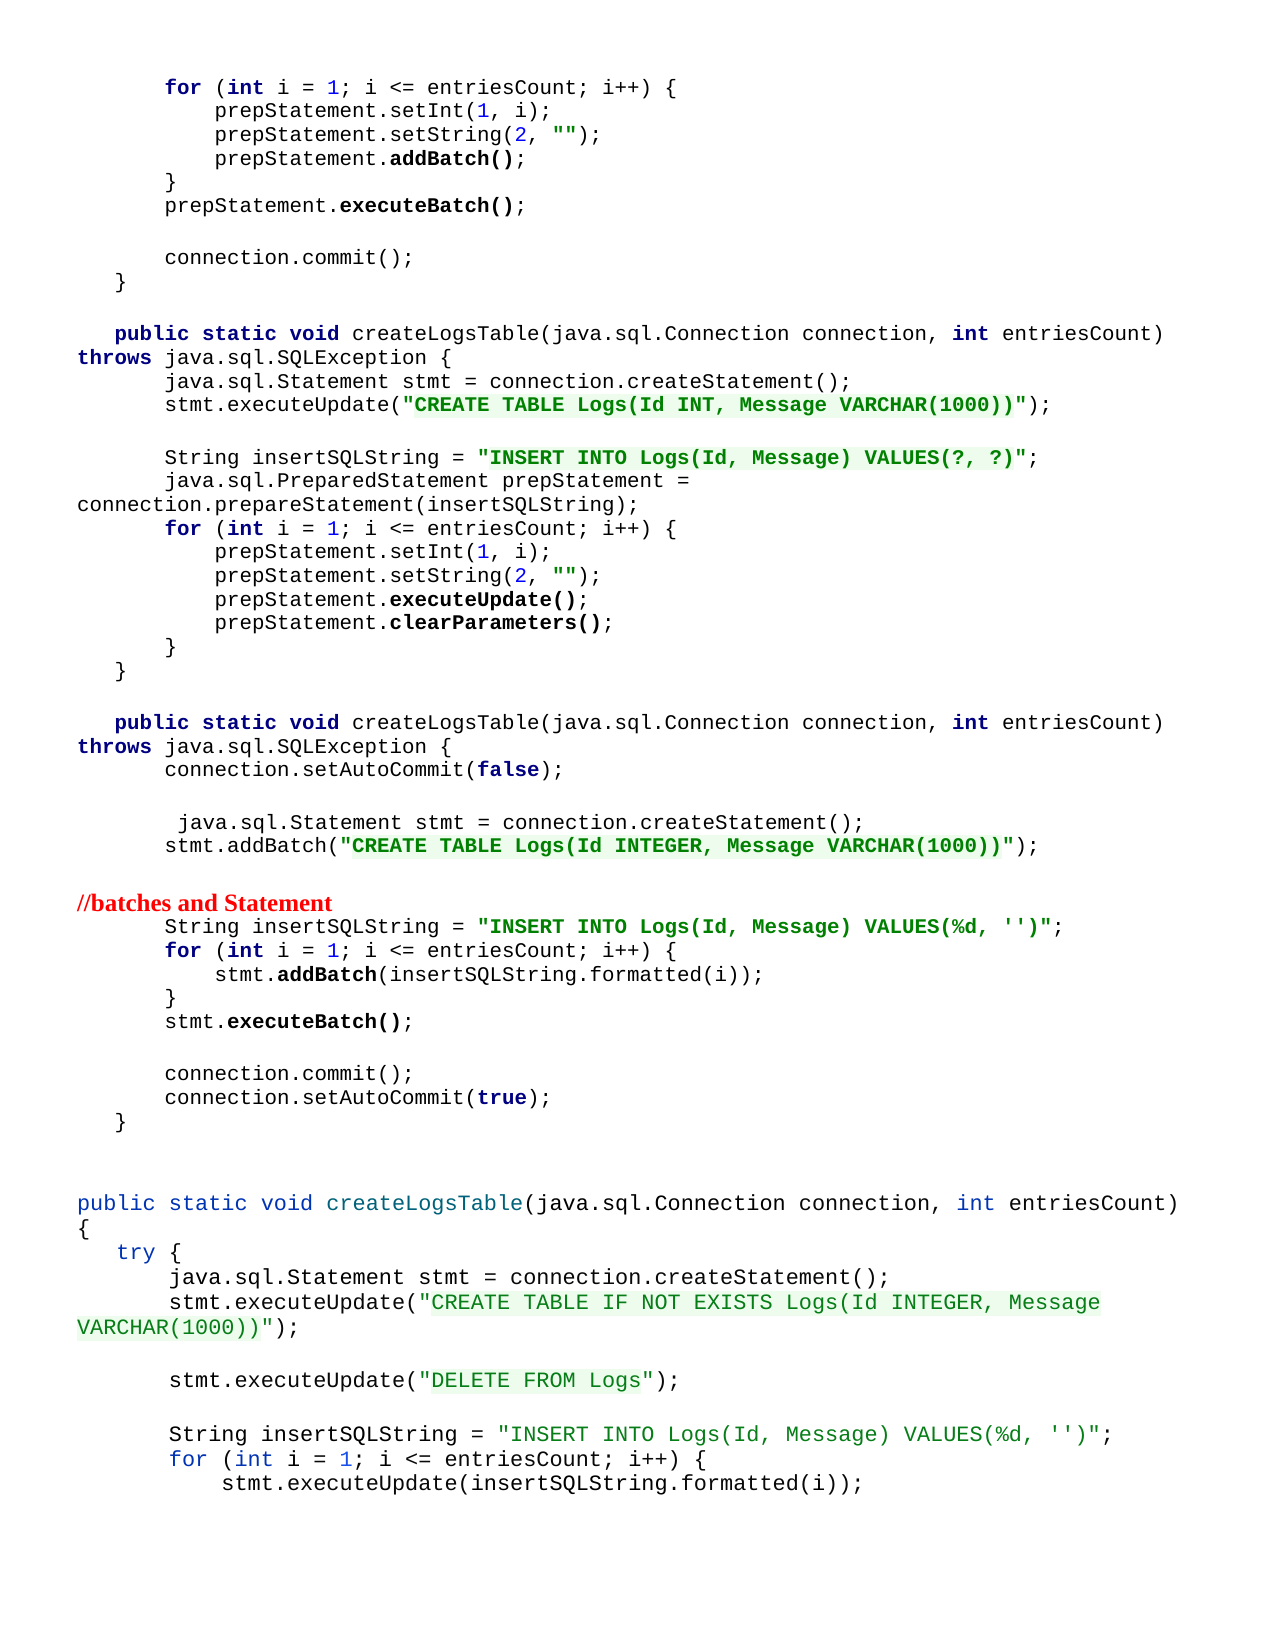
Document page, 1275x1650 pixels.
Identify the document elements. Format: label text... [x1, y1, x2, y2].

text prepStatement.setString(2, ""); [77, 565, 1198, 589]
text java.sql.Statement stmt = connection.createStatement(); [77, 371, 1198, 394]
text try { [77, 1241, 1198, 1266]
text stmt.executeUpdate("DELETE FROM Logs"); [77, 1369, 431, 1394]
text prepStatement.setInt(1, i); [77, 100, 1198, 124]
text } [77, 271, 1198, 295]
text prepStatement.executeBatch(); [77, 195, 1198, 219]
text public static void createLogsTable(java.sql.Connection connection, int entriesCount) throws java.sql.SQLException { [77, 712, 1198, 759]
text connection.setAutoCommit(true); [77, 1087, 1198, 1111]
text stmt.addBatch("CREATE TABLE Logs(Id INTEGER, Message VARCHAR(1000))"); [77, 835, 352, 859]
text stmt.executeUpdate("CREATE TABLE IF NOT EXISTS Logs(Id INTEGER, Message VARCHAR(1000))"); [77, 1291, 1198, 1341]
text connection.setAutoCommit(false); [77, 759, 1198, 783]
text String insertSQLString = "INSERT INTO Logs(Id, Message) VALUES(?, ?)"; [77, 447, 489, 470]
text for (int i = 1; i <= entriesCount; i++) { [77, 1448, 1198, 1472]
text } [77, 636, 1198, 659]
text } [77, 1111, 1198, 1134]
text stmt.executeUpdate(insertSQLString.formatted(i)); [77, 1472, 1198, 1497]
text connection.commit(); [77, 1063, 1198, 1087]
text } [77, 659, 1198, 683]
text for (int i = 1; i <= entriesCount; i++) { [77, 518, 1198, 541]
text public static void createLogsTable(java.sql.Connection connection, int entriesCount) { [77, 1192, 1198, 1241]
text connection.commit(); [77, 247, 1198, 271]
text stmt.executeUpdate("CREATE TABLE Logs(Id INT, Message VARCHAR(1000))"); [77, 394, 414, 418]
text String insertSQLString = "INSERT INTO Logs(Id, Message) VALUES(%d, '')"; [77, 1423, 1198, 1448]
text prepStatement.setInt(1, i); [77, 541, 1198, 565]
text String insertSQLString = "INSERT INTO Logs(Id, Message) VALUES(%d, '')"; [77, 916, 1198, 940]
text prepStatement.addBatch(); [77, 148, 1198, 171]
text for (int i = 1; i <= entriesCount; i++) { [77, 940, 1198, 964]
text String insertSQLString = "INSERT INTO Logs(Id, Message) VALUES(?, ?)"; [1014, 447, 1198, 470]
text prepStatement.clearParameters(); [77, 612, 1198, 636]
text for (int i = 1; i <= entriesCount; i++) { [77, 77, 1198, 100]
text stmt.executeBatch(); [77, 1011, 1198, 1035]
text prepStatement.setString(2, ""); [77, 124, 1198, 148]
text java.sql.Statement stmt = connection.createStatement(); [77, 812, 1198, 835]
text stmt.addBatch(insertSQLString.formatted(i)); [77, 964, 1198, 987]
text } [77, 171, 1198, 195]
text stmt.executeUpdate("DELETE FROM Logs"); [641, 1369, 1198, 1394]
text //batches and Statement [77, 888, 1198, 916]
text public static void createLogsTable(java.sql.Connection connection, int entriesCount) throws java.sql.SQLException { [77, 323, 1198, 371]
text stmt.addBatch("CREATE TABLE Logs(Id INTEGER, Message VARCHAR(1000))"); [1002, 835, 1198, 859]
text stmt.executeUpdate("CREATE TABLE Logs(Id INT, Message VARCHAR(1000))"); [1014, 394, 1198, 418]
text } [77, 987, 1198, 1011]
text java.sql.Statement stmt = connection.createStatement(); [77, 1266, 1198, 1291]
text java.sql.PreparedStatement prepStatement = connection.prepareStatement(insertSQLString); [77, 470, 1198, 518]
text prepStatement.executeUpdate(); [77, 589, 1198, 612]
